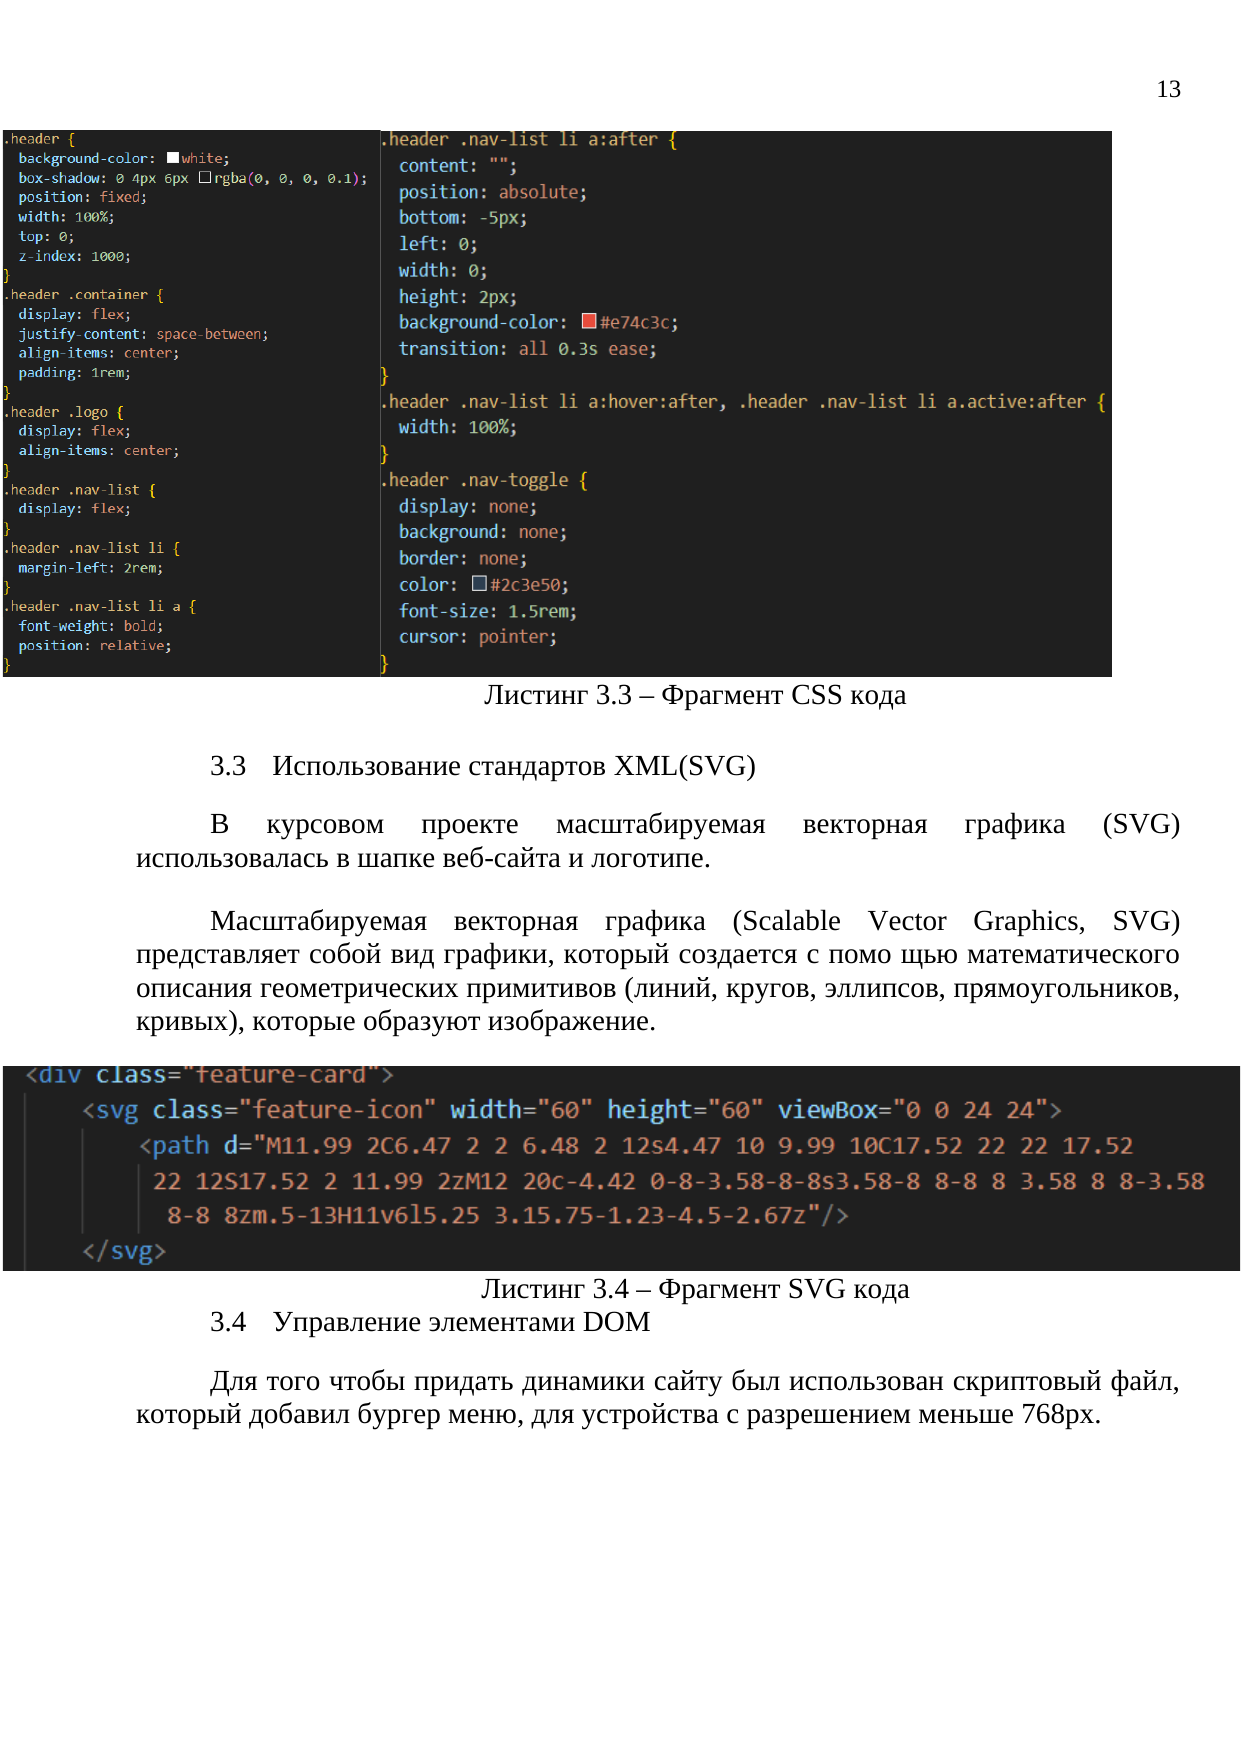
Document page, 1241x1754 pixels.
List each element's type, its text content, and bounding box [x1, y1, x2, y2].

list Использование стандартов XML(SVG) [136, 748, 1181, 781]
text В курсовом проекте масштабируемая векторная графика (SVG) использовалась в шапке веб-сайта и логотипe. [136, 806, 1181, 873]
picture [2, 130, 1112, 677]
text Листинг 3.3 – Фрагмент CSS кода [136, 677, 1181, 710]
text Для того чтобы придать динамики сайту был использован скриптовый файл, который добавил бургер меню, для устройства с разрешением меньше 768px. [136, 1363, 1181, 1430]
picture [2, 1066, 1241, 1271]
text Листинг 3.4 – Фрагмент SVG кода [136, 1271, 1181, 1304]
list Управление элементами DOM [136, 1304, 1181, 1338]
text Масштабируемая векторная графика (Scalable Vector Graphics, SVG) представляет собой вид графики, который создается с помо щью математического описания геометрических примитивов (линий, кругов, эллипсов, прямоугольников, кривых), которые образуют изображение. [136, 903, 1181, 1037]
